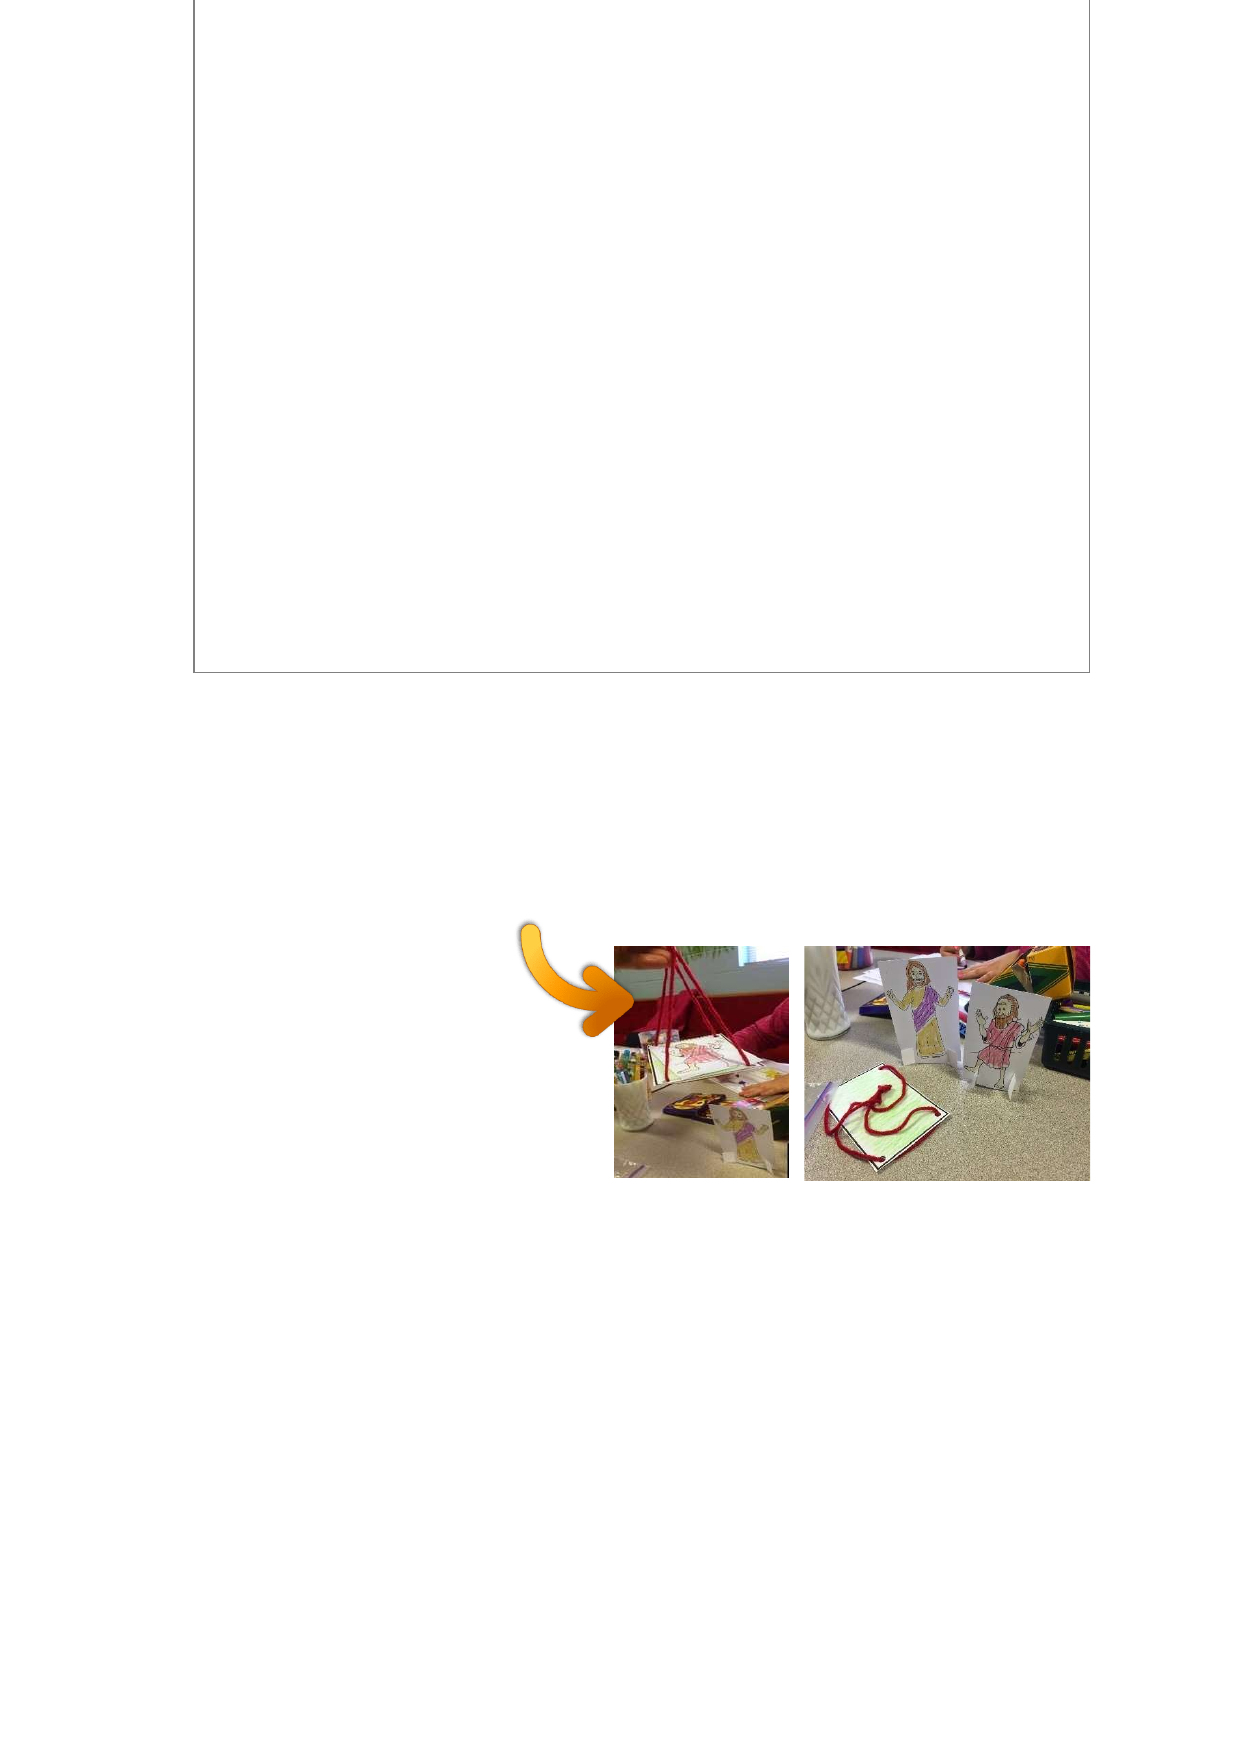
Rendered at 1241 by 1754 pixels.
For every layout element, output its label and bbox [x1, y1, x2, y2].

picture [510, 913, 789, 1178]
picture [804, 946, 1091, 1181]
